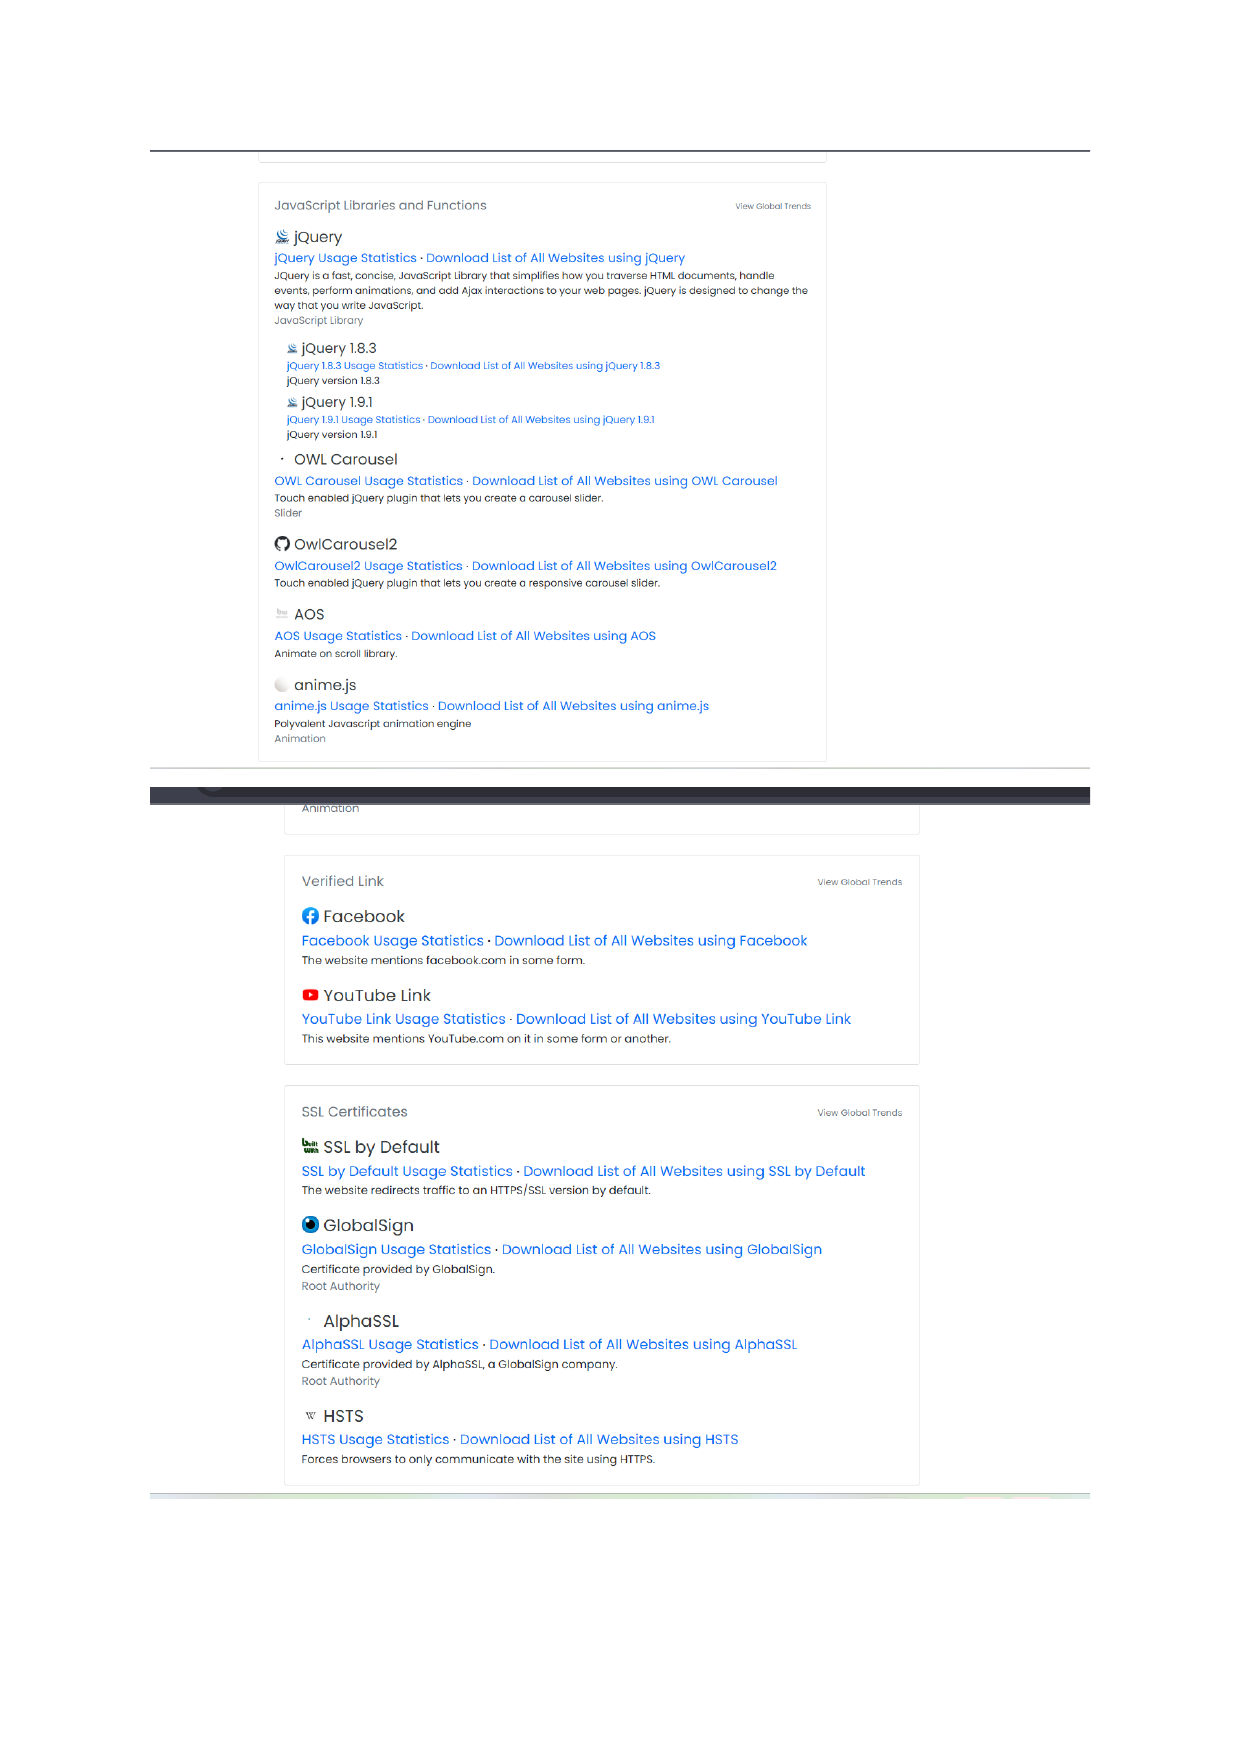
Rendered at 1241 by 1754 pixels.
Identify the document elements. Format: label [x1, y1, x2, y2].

picture [150, 150, 1091, 769]
picture [150, 787, 1091, 1499]
